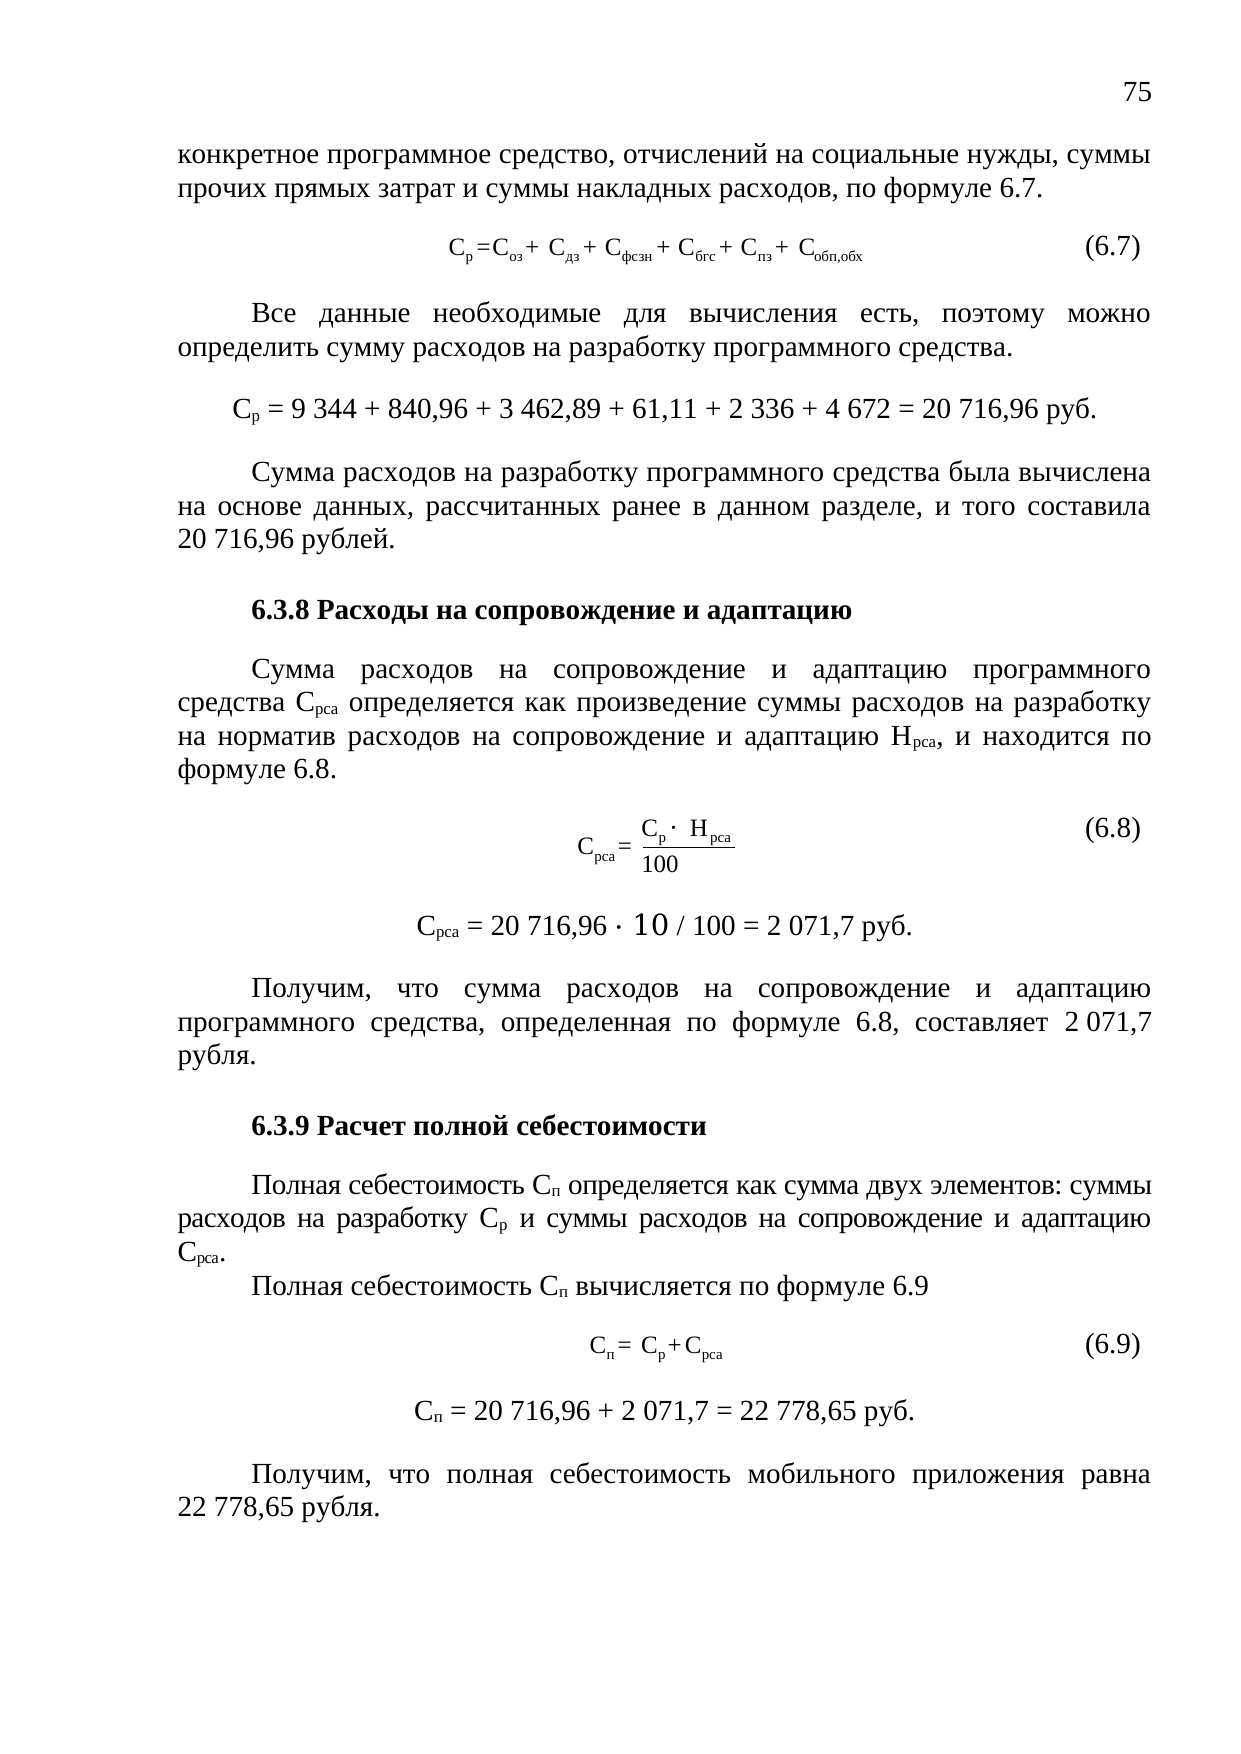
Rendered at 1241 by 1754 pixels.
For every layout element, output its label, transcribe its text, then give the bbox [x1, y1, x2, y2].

text Получим, что сумма расходов на сопровождение и адаптацию программного средства, определенная по формуле 6.8, составляет 2 071,7 рубля. [177, 970, 1152, 1071]
text Полная себестоимость Сп определяется как сумма двух элементов: суммы расходов на разработку Ср и суммы расходов на сопровождение и адаптацию Срса. [177, 1167, 1152, 1268]
text Сумма расходов на сопровождение и адаптацию программного средства Срса определяется как произведение суммы расходов на разработку на норматив расходов на сопровождение и адаптацию Нрса, и находится по формуле 6.8. [177, 651, 1152, 785]
text Сп = 20 716,96 + 2 071,7 = 22 778,65 руб. [177, 1393, 1152, 1427]
table_header [177, 203, 1073, 295]
table_header (6.9) [1073, 1301, 1152, 1393]
text Сумма расходов на разработку программного средства была вычислена на основе данных, рассчитанных ранее в данном разделе, и того составила 20 716,96 рублей. [177, 454, 1152, 555]
text Полная себестоимость Сп вычисляется по формуле 6.9 [177, 1268, 1152, 1301]
table_header [177, 1301, 1073, 1393]
table_header [177, 785, 1073, 906]
text Расчет полной себестоимости [251, 1108, 1152, 1142]
text Все данные необходимые для вычисления есть, поэтому можно определить сумму расходов на разработку программного средства. [177, 295, 1152, 362]
text Расходы на сопровождение и адаптацию [251, 592, 1152, 626]
table_header (6.7) [1073, 203, 1152, 295]
text Срса = 20 716,96 ⋅ 10 / 100 = 2 071,7 руб. [177, 906, 1152, 941]
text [177, 136, 1152, 203]
text Ср = 9 344 + 840,96 + 3 462,89 + 61,11 + 2 336 + 4 672 = 20 716,96 руб. [177, 391, 1152, 425]
table_header (6.8) [1073, 785, 1152, 906]
text Получим, что полная себестоимость мобильного приложения равна 22 778,65 рубля. [177, 1456, 1152, 1523]
